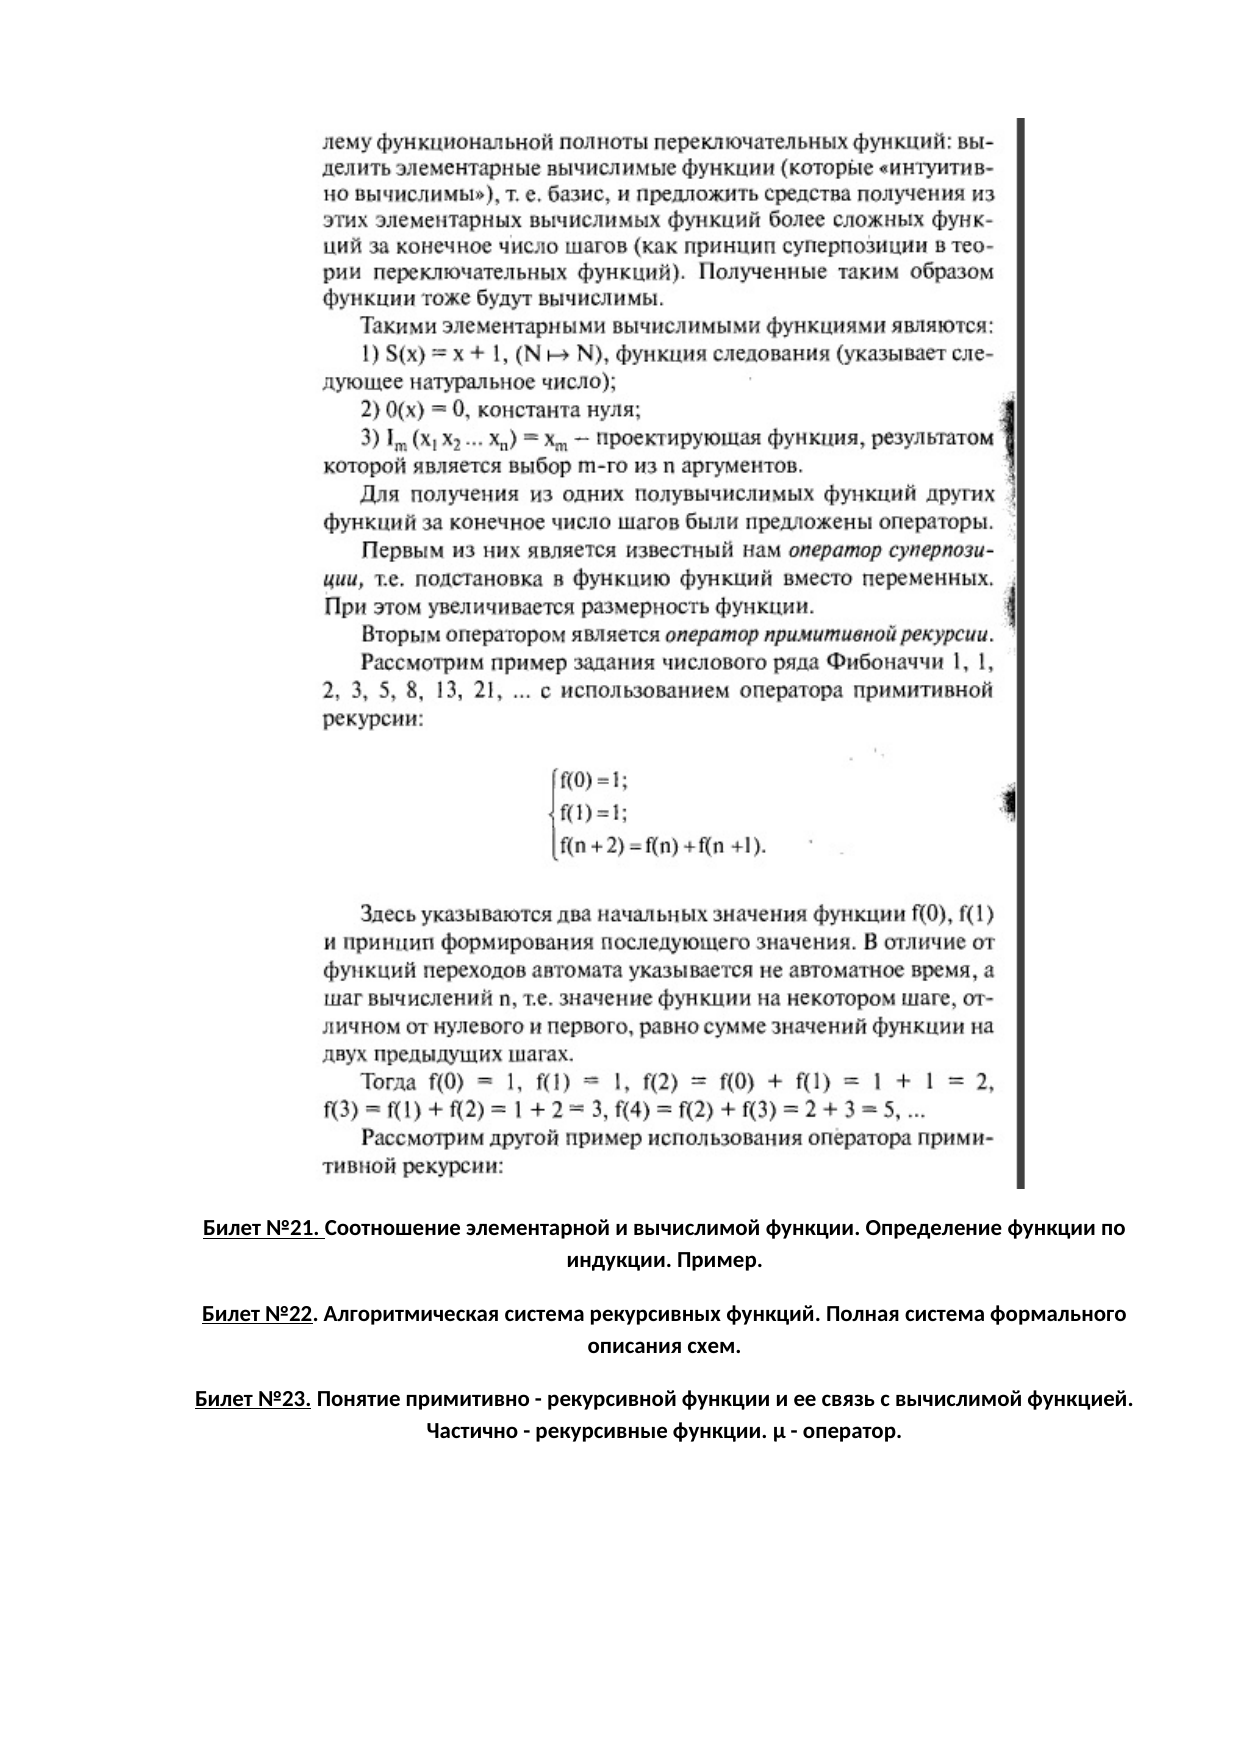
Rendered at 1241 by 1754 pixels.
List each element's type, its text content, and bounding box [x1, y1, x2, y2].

text Билет №22. Алгоритмическая система рекурсивных функций. Полная система формального описания схем. [177, 1299, 1152, 1359]
picture [304, 118, 1025, 1189]
text Билет №23. Понятие примитивно - рекурсивной функции и ее связь с вычислимой функцией. Частично - рекурсивные функции. µ - оператор. [177, 1384, 1152, 1444]
text Билет №21. Соотношение элементарной и вычислимой функции. Определение функции по индукции. Пример. [177, 1213, 1152, 1274]
